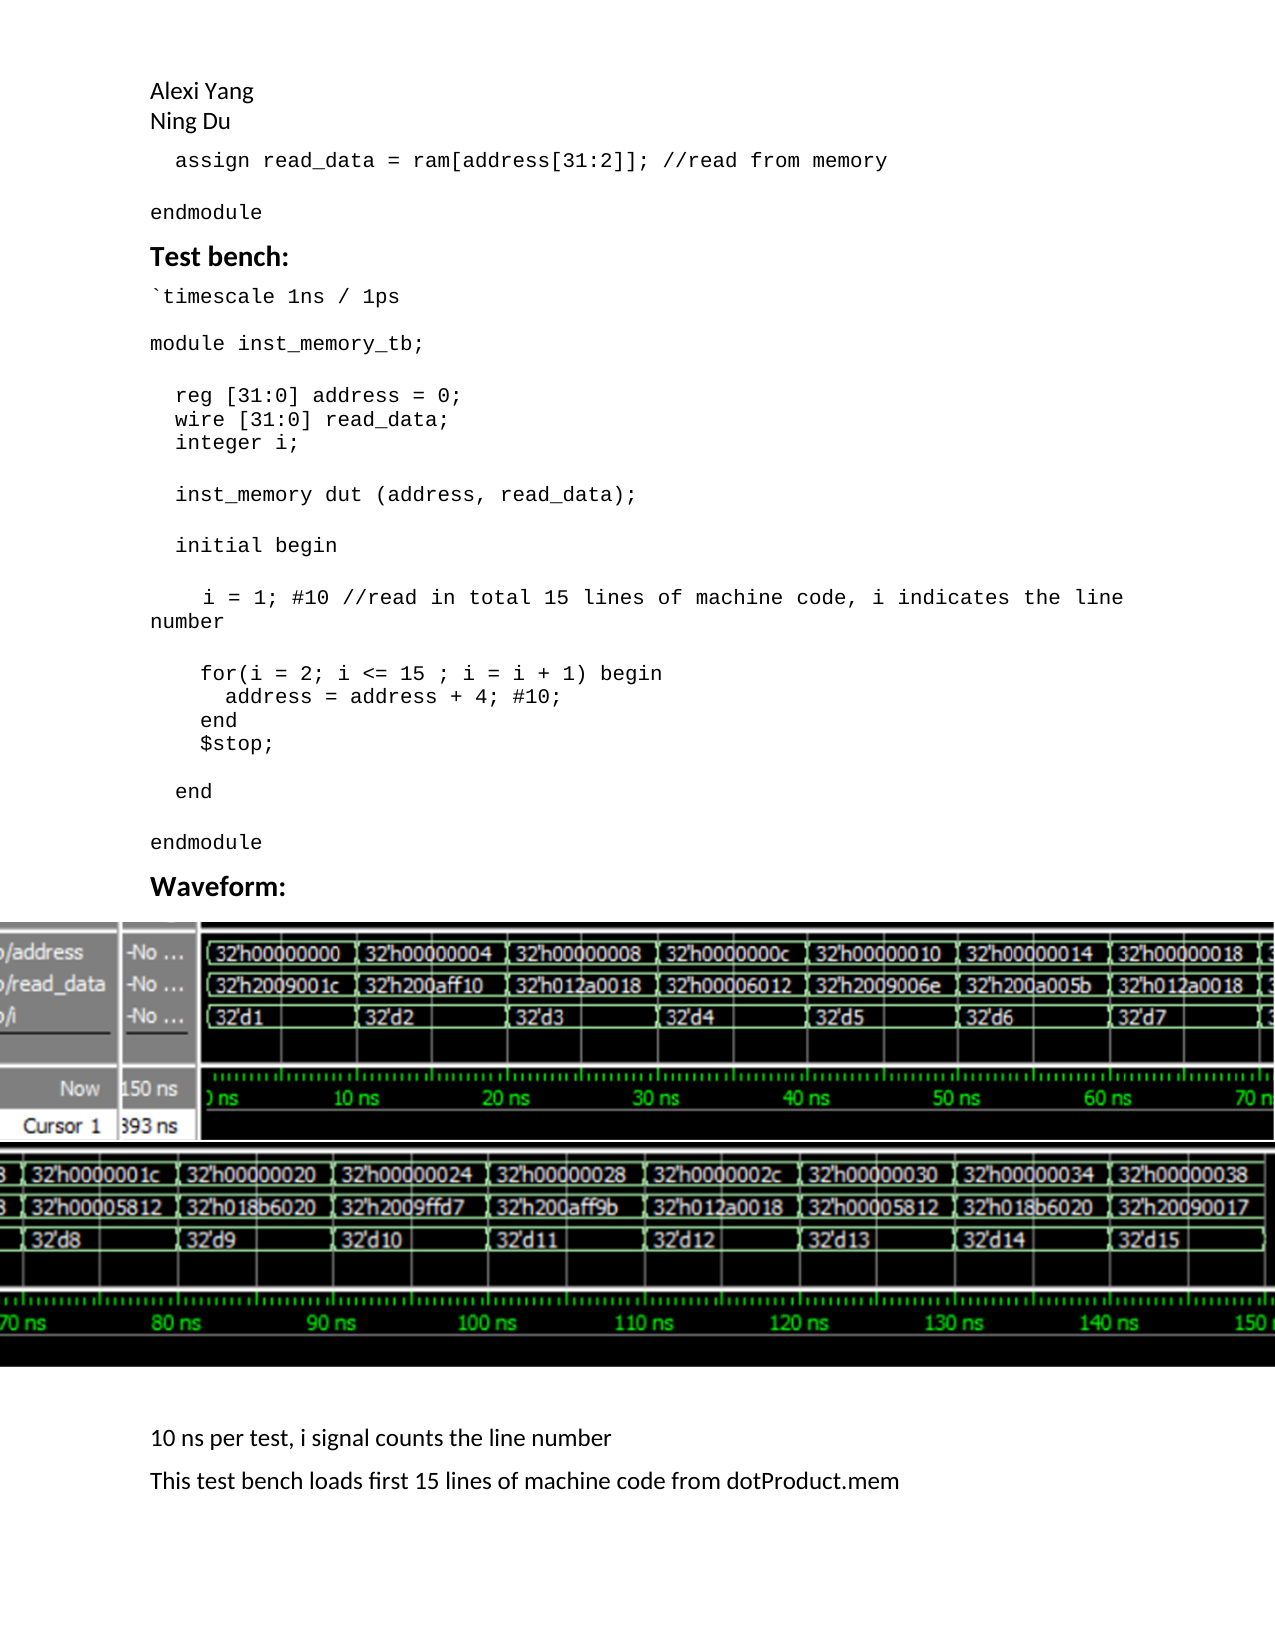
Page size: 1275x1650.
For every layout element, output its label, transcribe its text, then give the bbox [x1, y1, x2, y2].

text end [150, 781, 1125, 804]
text 10 ns per test, i signal counts the line number [150, 1422, 1125, 1452]
picture [0, 922, 1274, 1140]
text `timescale 1ns / 1ps [150, 286, 1125, 309]
text for(i = 2; i <= 15 ; i = i + 1) begin [150, 662, 1125, 686]
text Waveform: [150, 868, 1125, 904]
text address = address + 4; #10; [150, 686, 1125, 710]
text end [150, 710, 1125, 733]
text endmodule [150, 202, 1125, 225]
text This test bench loads first 15 lines of machine code from dotProduct.mem [150, 1465, 1125, 1495]
text wire [31:0] read_data; [150, 408, 1125, 432]
text reg [31:0] address = 0; [150, 385, 1125, 408]
text $stop; [150, 733, 1125, 757]
text integer i; [150, 432, 1125, 456]
text endmodule [150, 832, 1125, 856]
picture [0, 1142, 1275, 1367]
text Test bench: [150, 238, 1125, 273]
text i = 1; #10 //read in total 15 lines of machine code, i indicates the line number [150, 587, 1125, 634]
text module inst_memory_tb; [150, 333, 1125, 357]
text assign read_data = ram[address[31:2]]; //read from memory [150, 150, 1125, 174]
text inst_memory dut (address, read_data); [150, 484, 1125, 507]
text initial begin [150, 536, 1125, 559]
